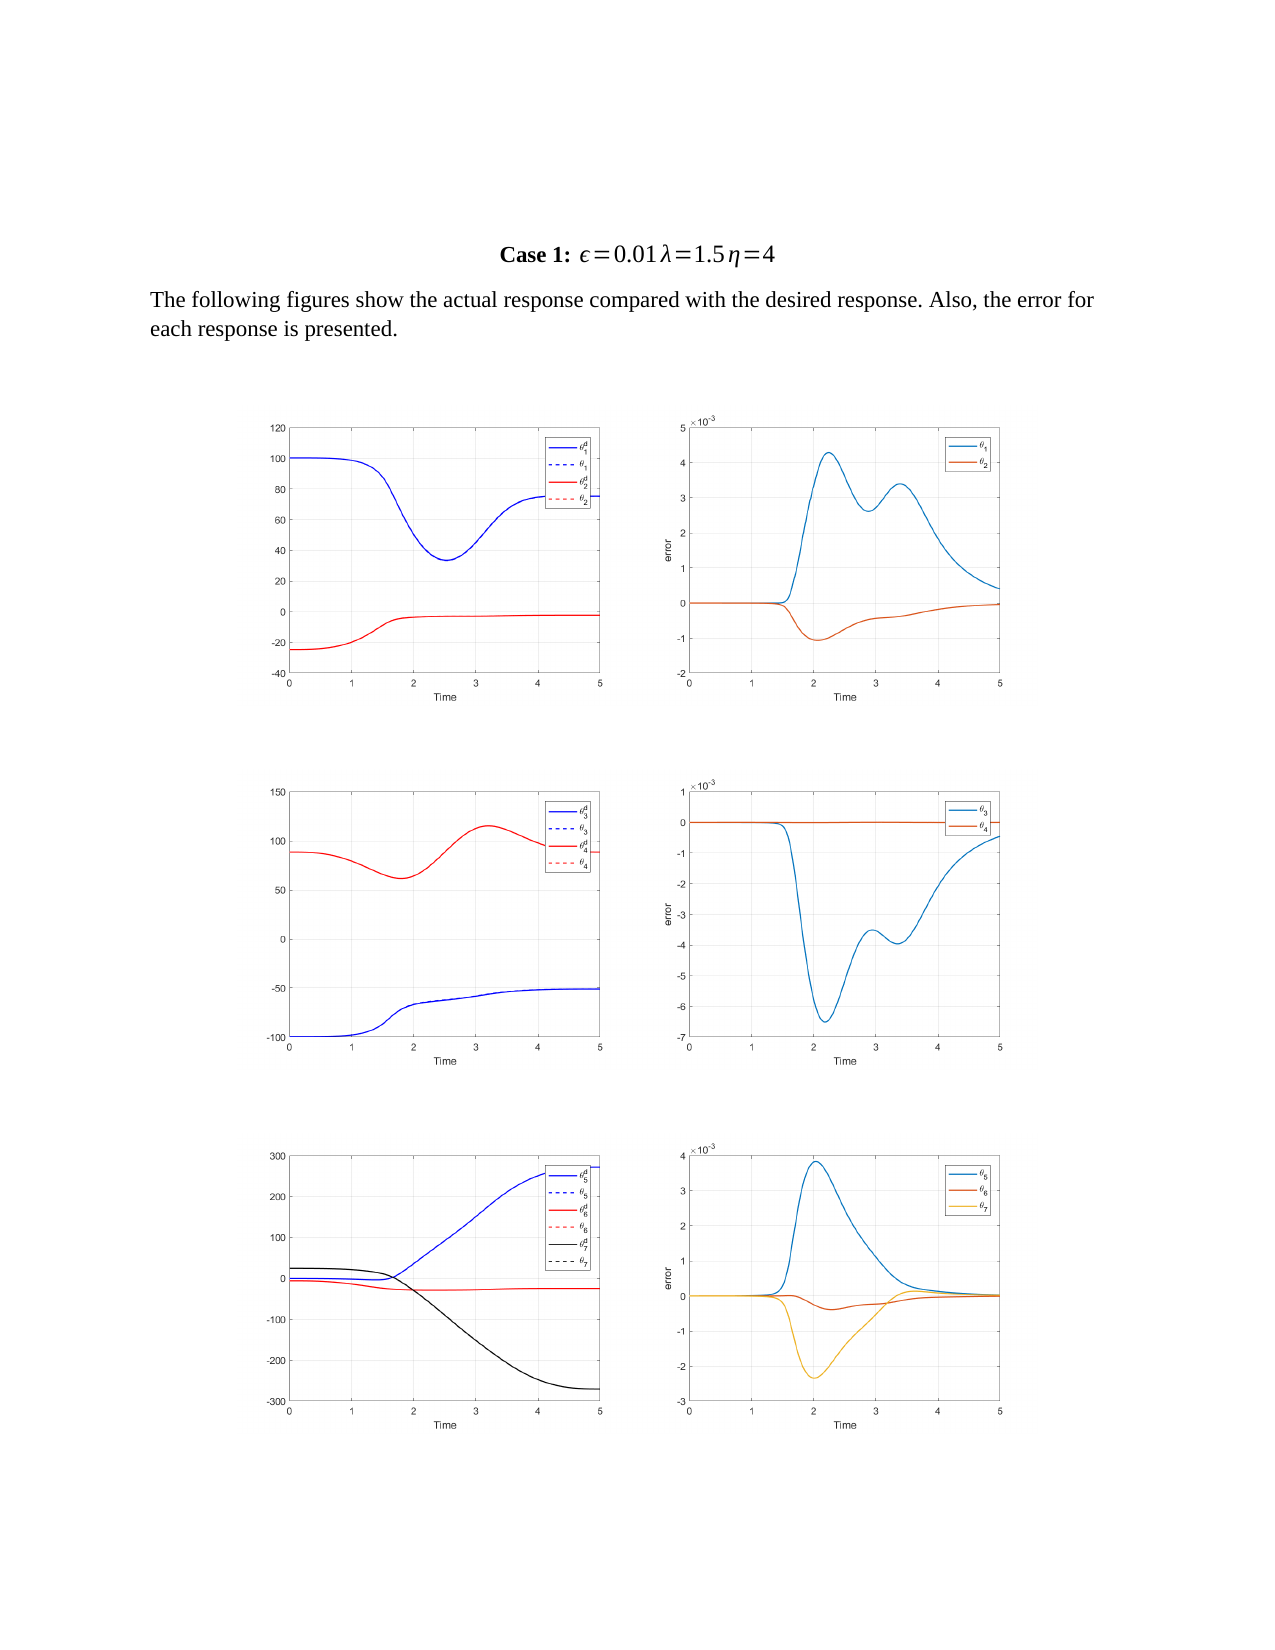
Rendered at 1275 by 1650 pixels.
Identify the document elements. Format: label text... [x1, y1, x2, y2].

picture [237, 769, 1038, 1070]
picture [237, 405, 1038, 706]
text The following figures show the actual response compared with the desired response. Also, the error for each response is presented. [150, 287, 1125, 341]
picture [237, 1133, 1038, 1434]
text Case 1: [150, 240, 1125, 268]
